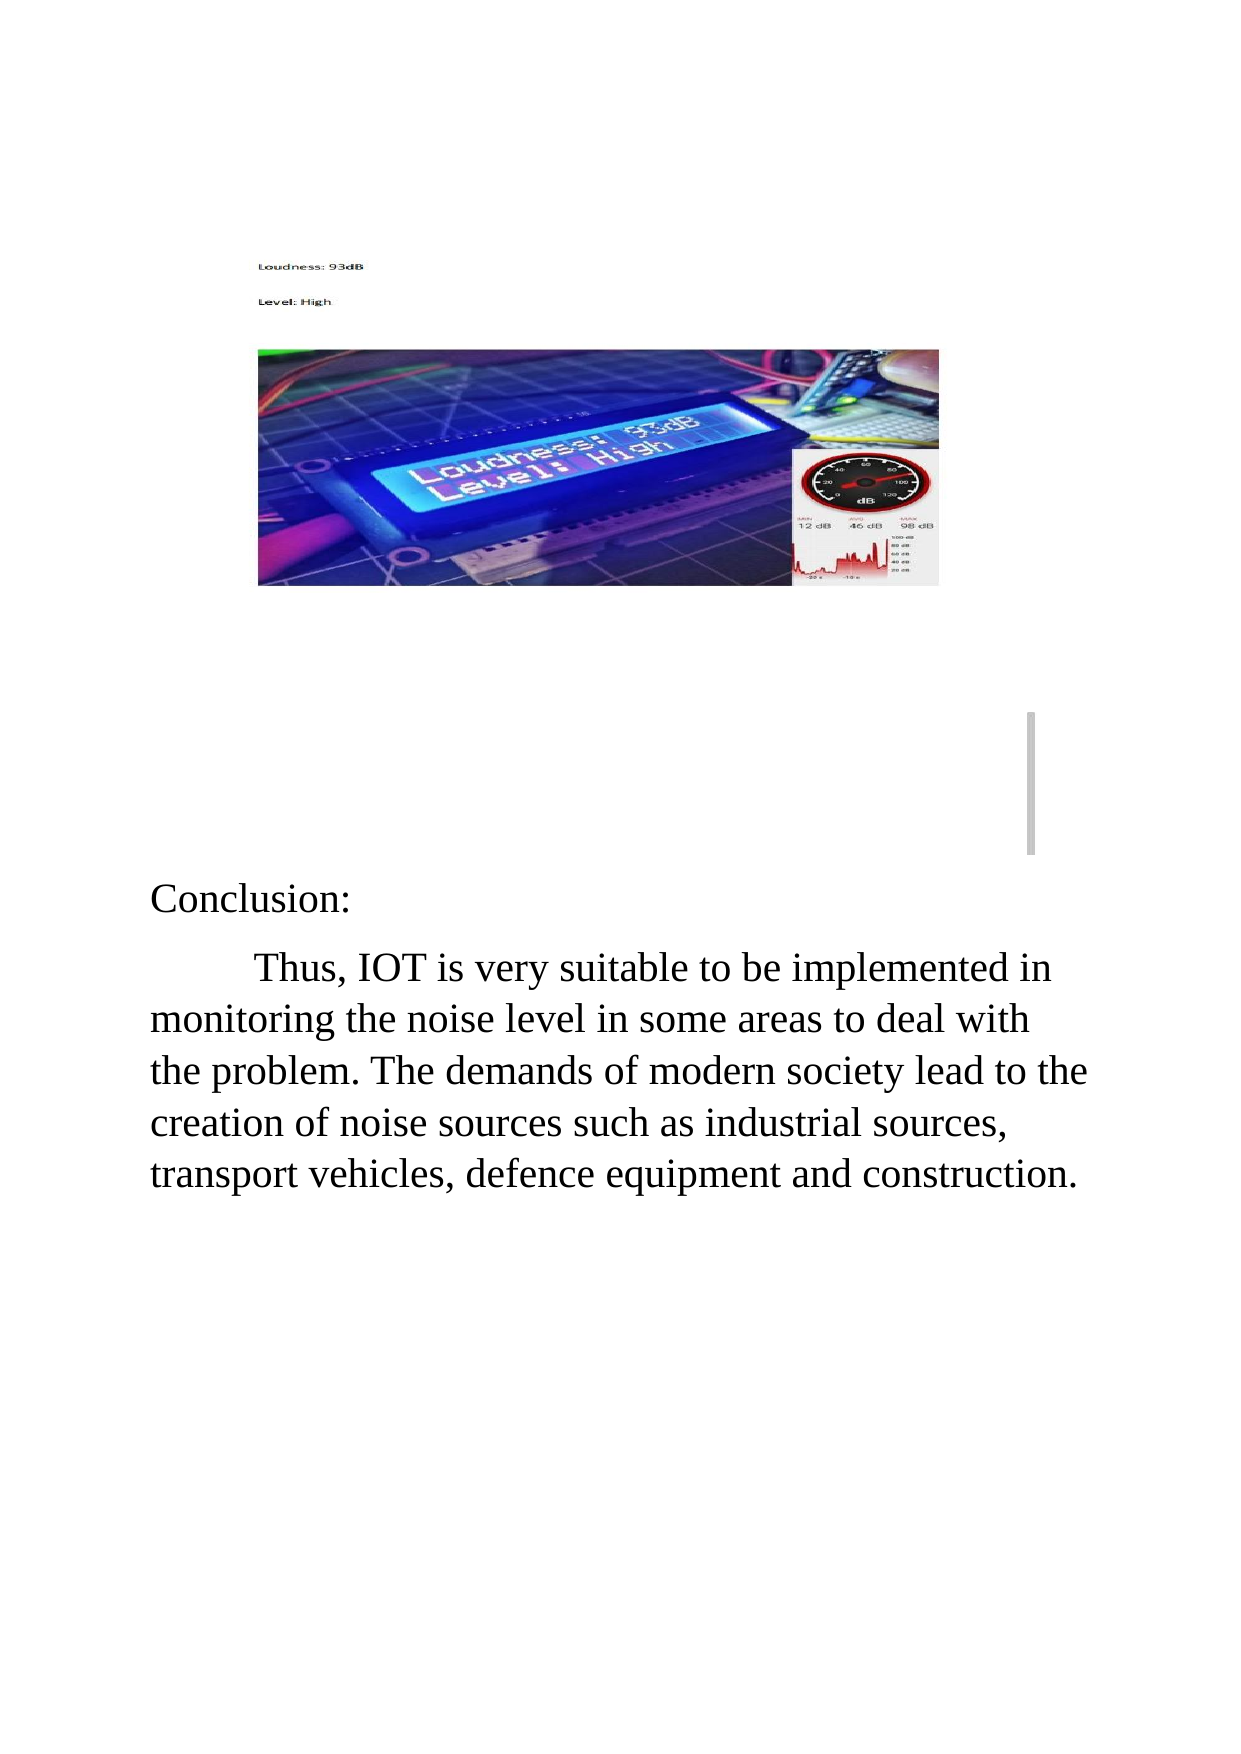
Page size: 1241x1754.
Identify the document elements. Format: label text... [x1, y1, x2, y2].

text Thus, IOT is very suitable to be implemented in monitoring the noise level in some areas to deal with the problem. The demands of modern society lead to the creation of noise sources such as industrial sources, transport vehicles, defence equipment and construction. [150, 942, 1090, 1197]
text Conclusion: [150, 874, 1090, 922]
picture [150, 218, 1047, 855]
